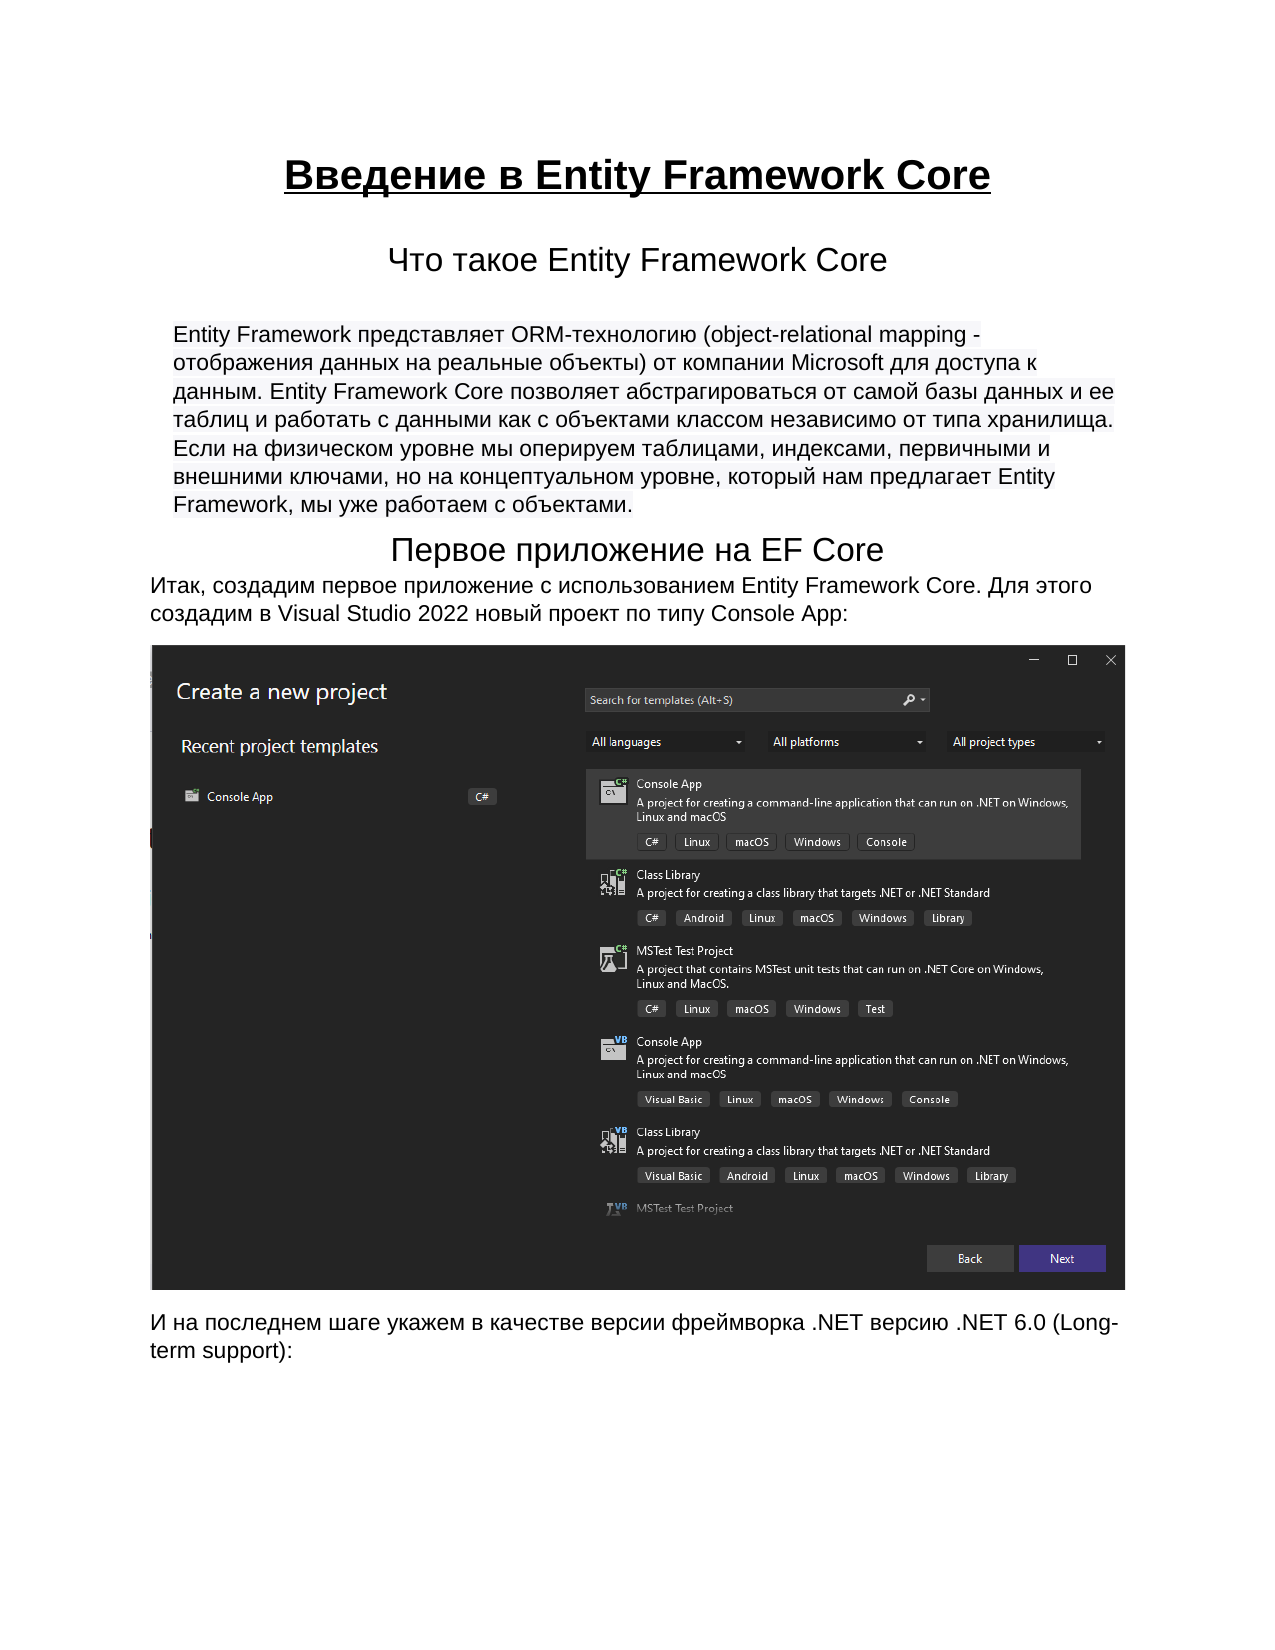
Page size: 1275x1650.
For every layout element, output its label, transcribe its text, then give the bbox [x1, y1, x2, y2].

subtitle Первое приложение на EF Core [150, 530, 1125, 569]
text Итак, создадим первое приложение с использованием Entity Framework Core. Для этого создадим в Visual Studio 2022 новый проект по типу Console App: [150, 572, 1125, 627]
text И на последнем шаге укажем в качестве версии фреймворка .NET версию .NET 6.0 (Long-term support): [150, 1308, 1125, 1363]
text Entity Framework представляет ORM-технологию (object-relational mapping - отображения данных на реальные объекты) от компании Microsoft для доступа к данным. Entity Framework Core позволяет абстрагироваться от самой базы данных и ее таблиц и работать с данными как с объектами классом независимо от типа хранилища. Если на физическом уровне мы оперируем таблицами, индексами, первичными и внешними ключами, но на концептуальном уровне, который нам предлагает Entity Framework, мы уже работаем с объектами. [173, 321, 1125, 518]
subtitle Введение в Entity Framework Core [150, 150, 1125, 198]
picture [150, 645, 1125, 1290]
subtitle Что такое Entity Framework Core [150, 241, 1125, 279]
